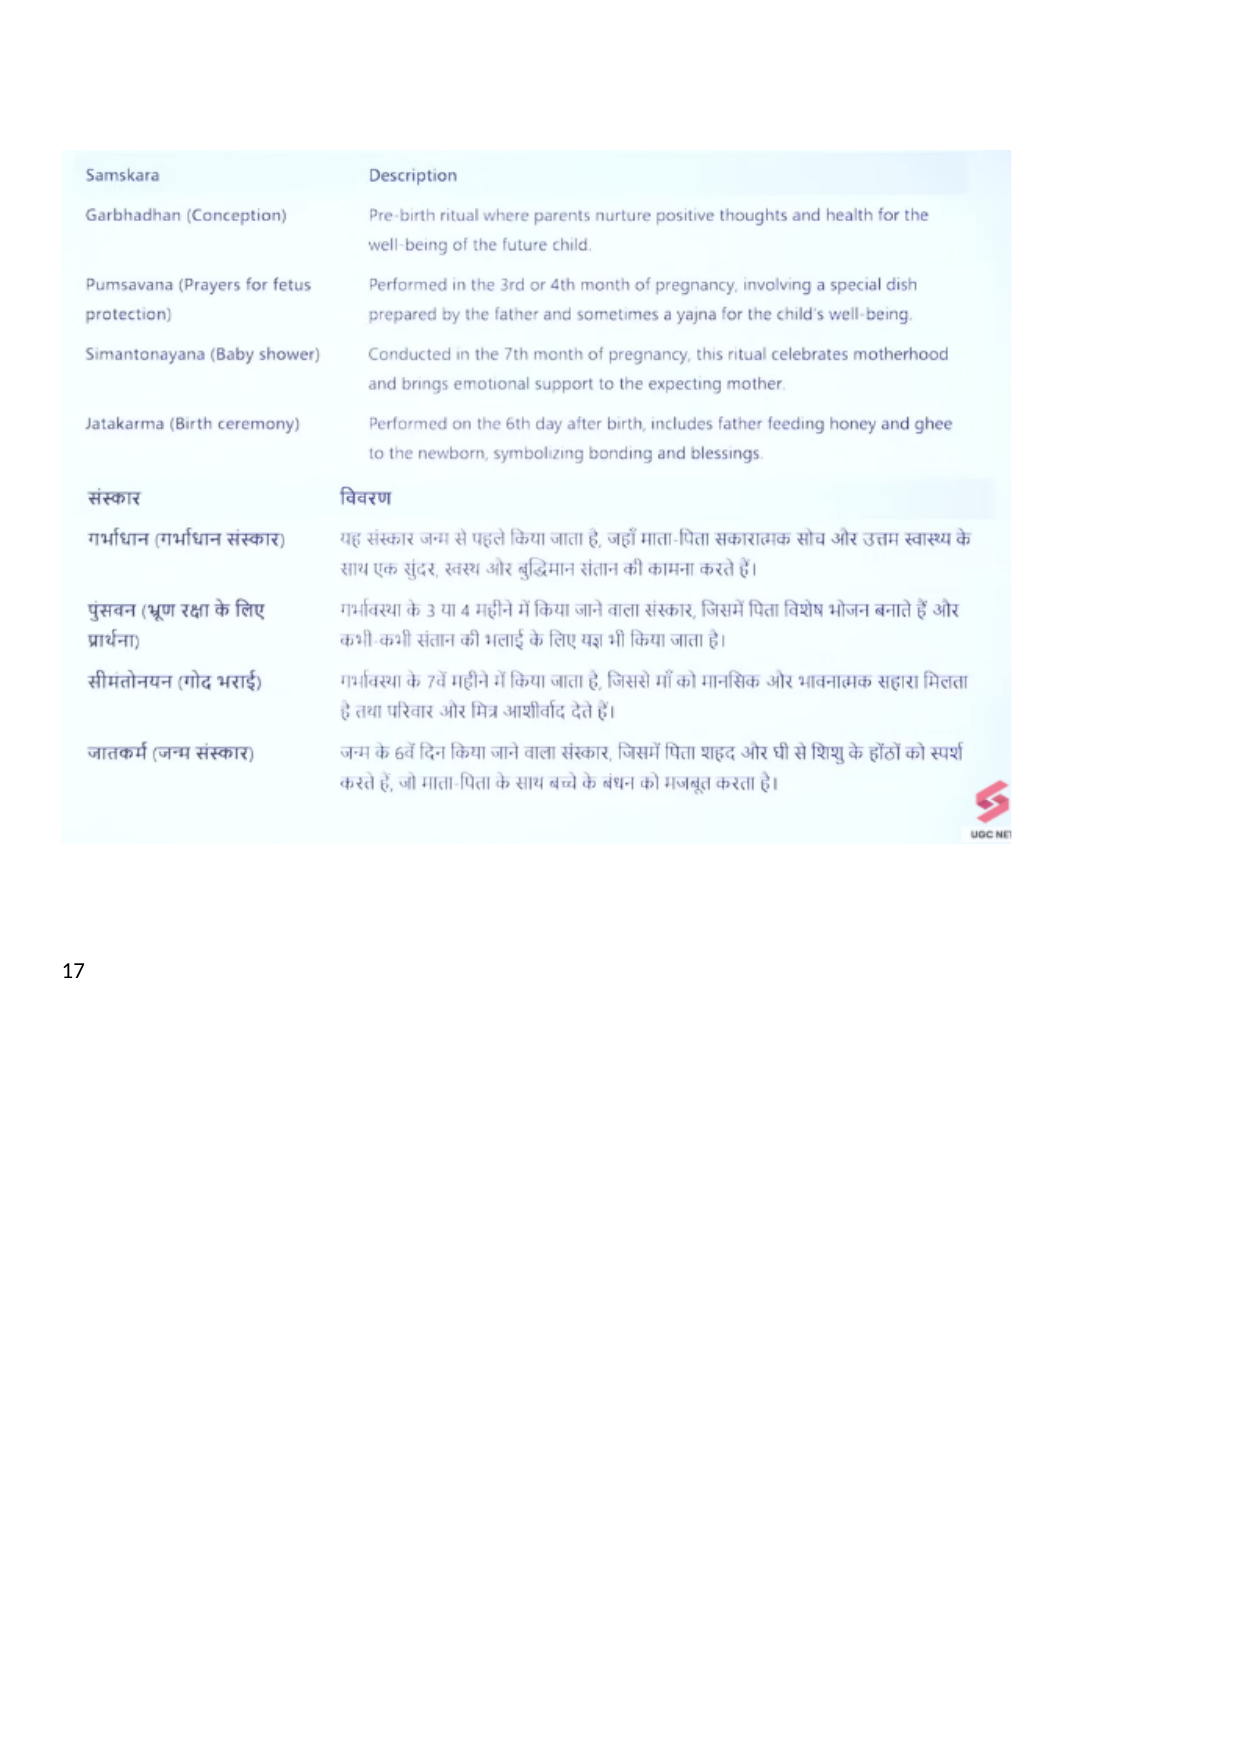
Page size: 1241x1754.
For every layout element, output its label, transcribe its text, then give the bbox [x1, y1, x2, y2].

picture [61, 150, 1012, 844]
text 17 [61, 956, 1090, 984]
